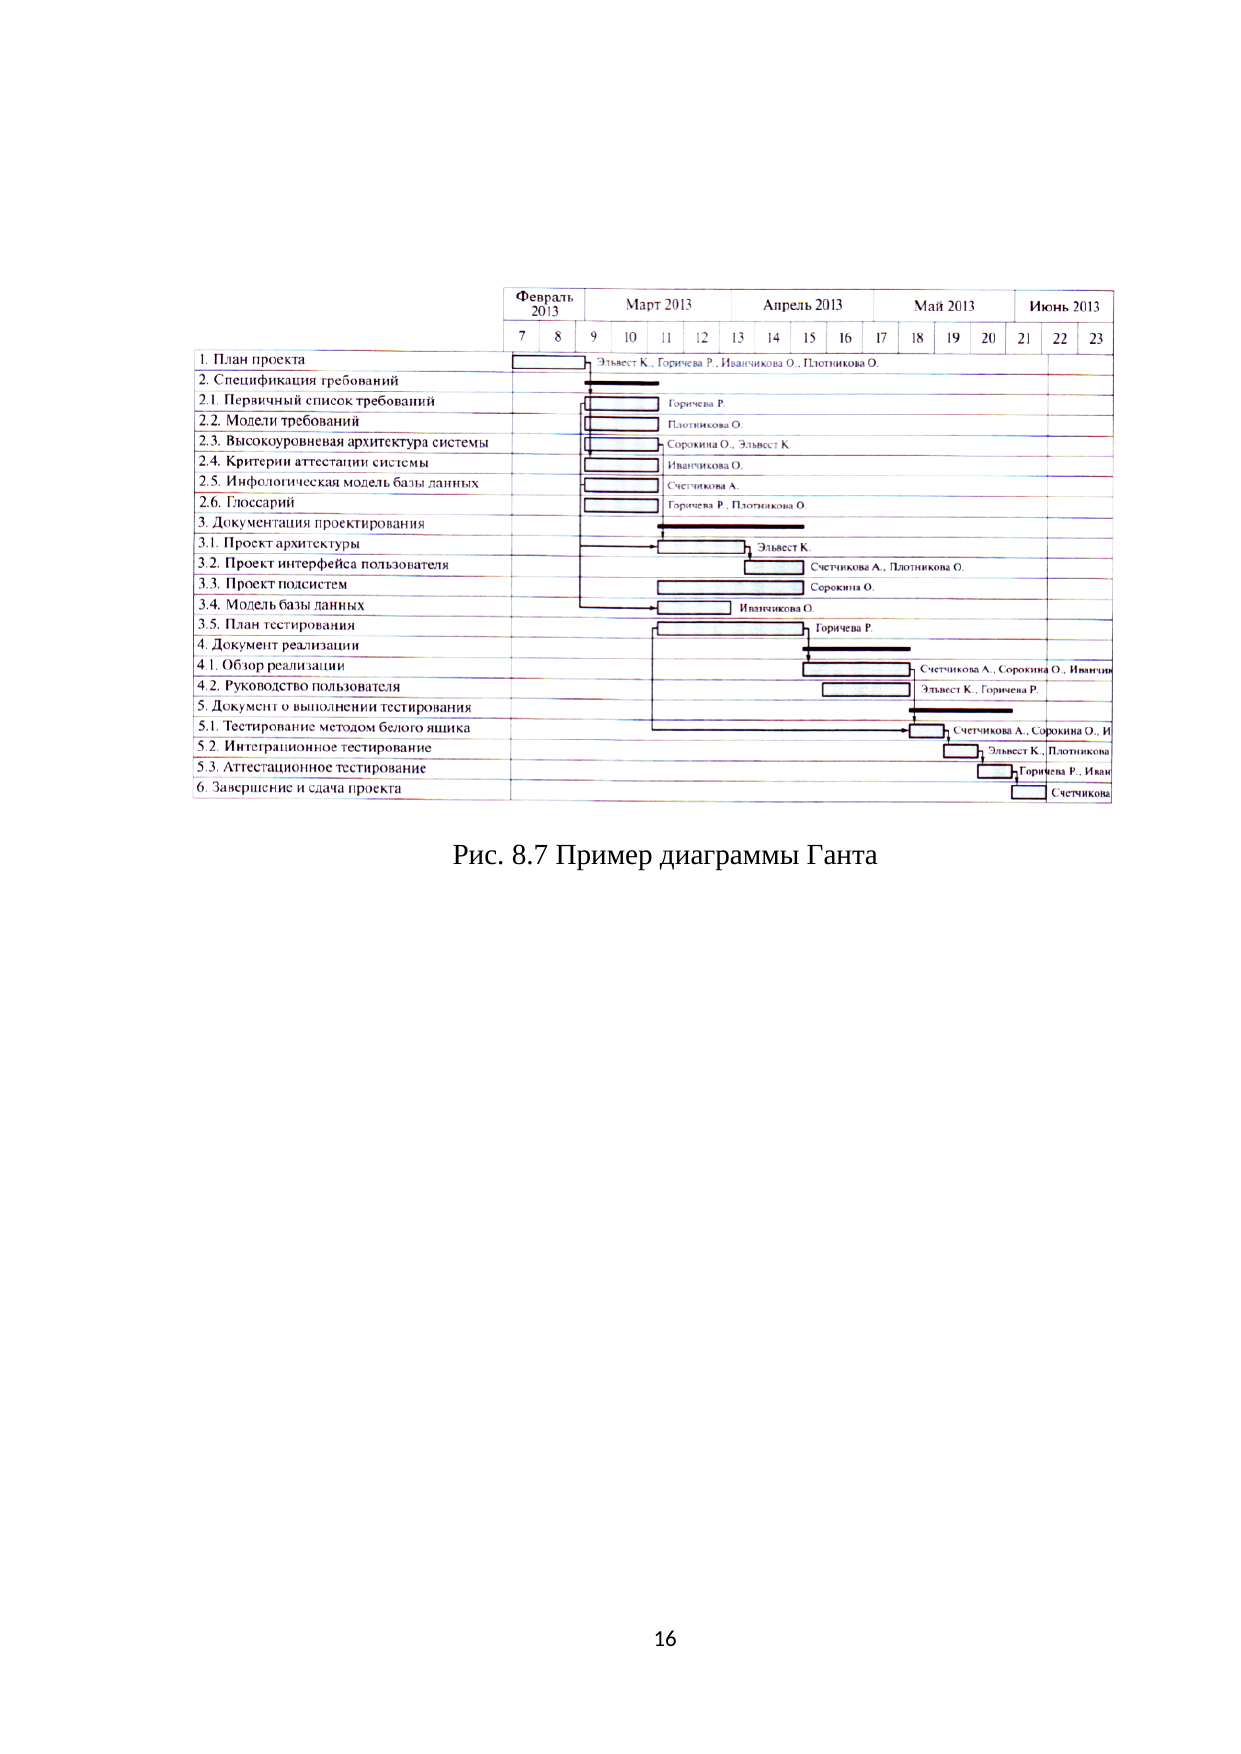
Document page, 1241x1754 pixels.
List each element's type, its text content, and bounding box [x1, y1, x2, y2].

picture [178, 276, 1137, 819]
text Рис. 8.7 Пример диаграммы Ганта [178, 837, 1152, 871]
